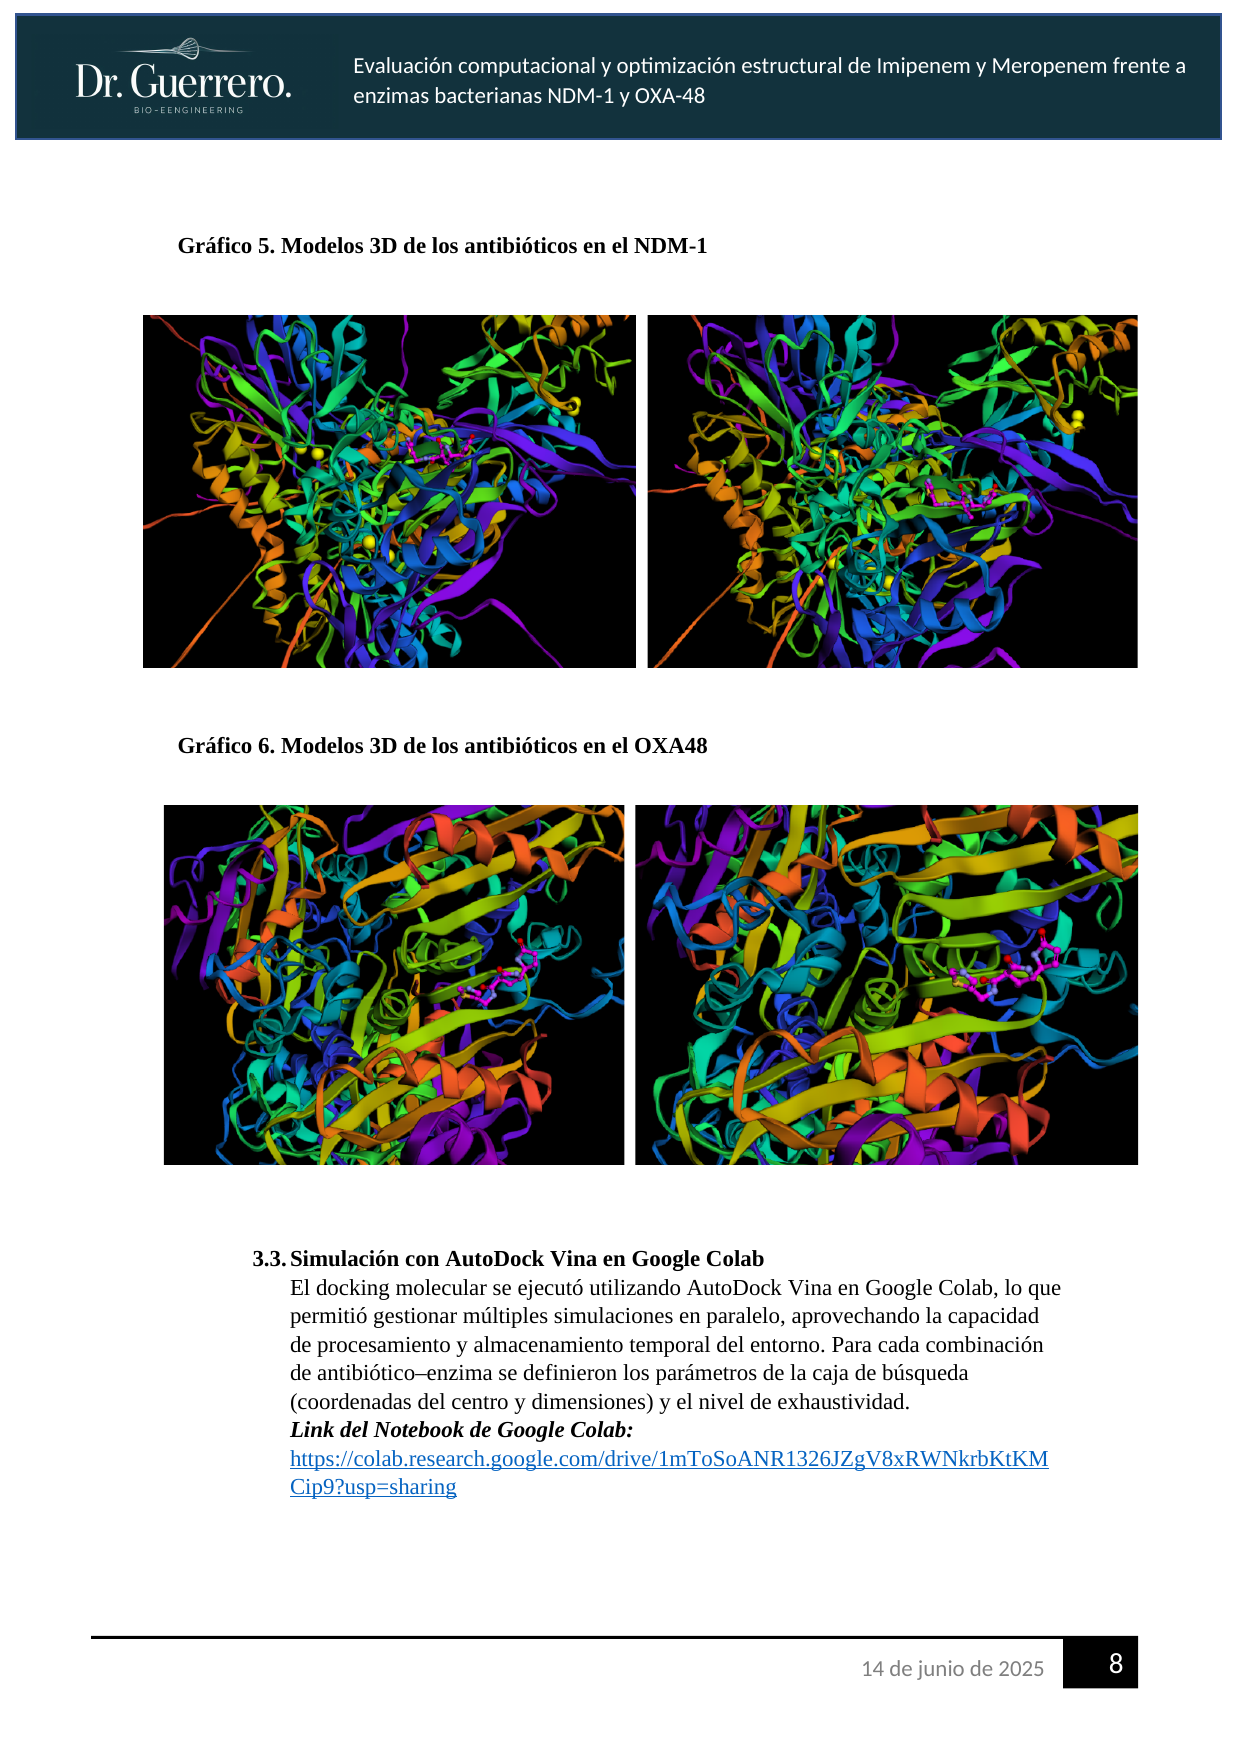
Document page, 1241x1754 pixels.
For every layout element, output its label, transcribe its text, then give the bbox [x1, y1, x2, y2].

picture [31, 34, 339, 129]
picture [647, 315, 1138, 668]
list Link del Notebook de Google Colab: https://colab.research.google.com/drive/1mToSoANR1326JZgV8xRWNkrbKtKMCip9?usp=sharing [290, 1416, 1063, 1499]
text Gráfico 6. Modelos 3D de los antibióticos en el OXA48 [177, 732, 1063, 758]
text Gráfico 5. Modelos 3D de los antibióticos en el NDM-1 [177, 232, 1063, 259]
picture [163, 805, 625, 1165]
list Simulación con AutoDock Vina en Google Colab [252, 1246, 1063, 1272]
picture [143, 315, 636, 668]
picture [635, 805, 1139, 1165]
list El docking molecular se ejecutó utilizando AutoDock Vina en Google Colab, lo que permitió gestionar múltiples simulaciones en paralelo, aprovechando la capacidad de procesamiento y almacenamiento temporal del entorno. Para cada combinación de antibiótico–enzima se definieron los parámetros de la caja de búsqueda (coordenadas del centro y dimensiones) y el nivel de exhaustividad. [290, 1274, 1063, 1414]
